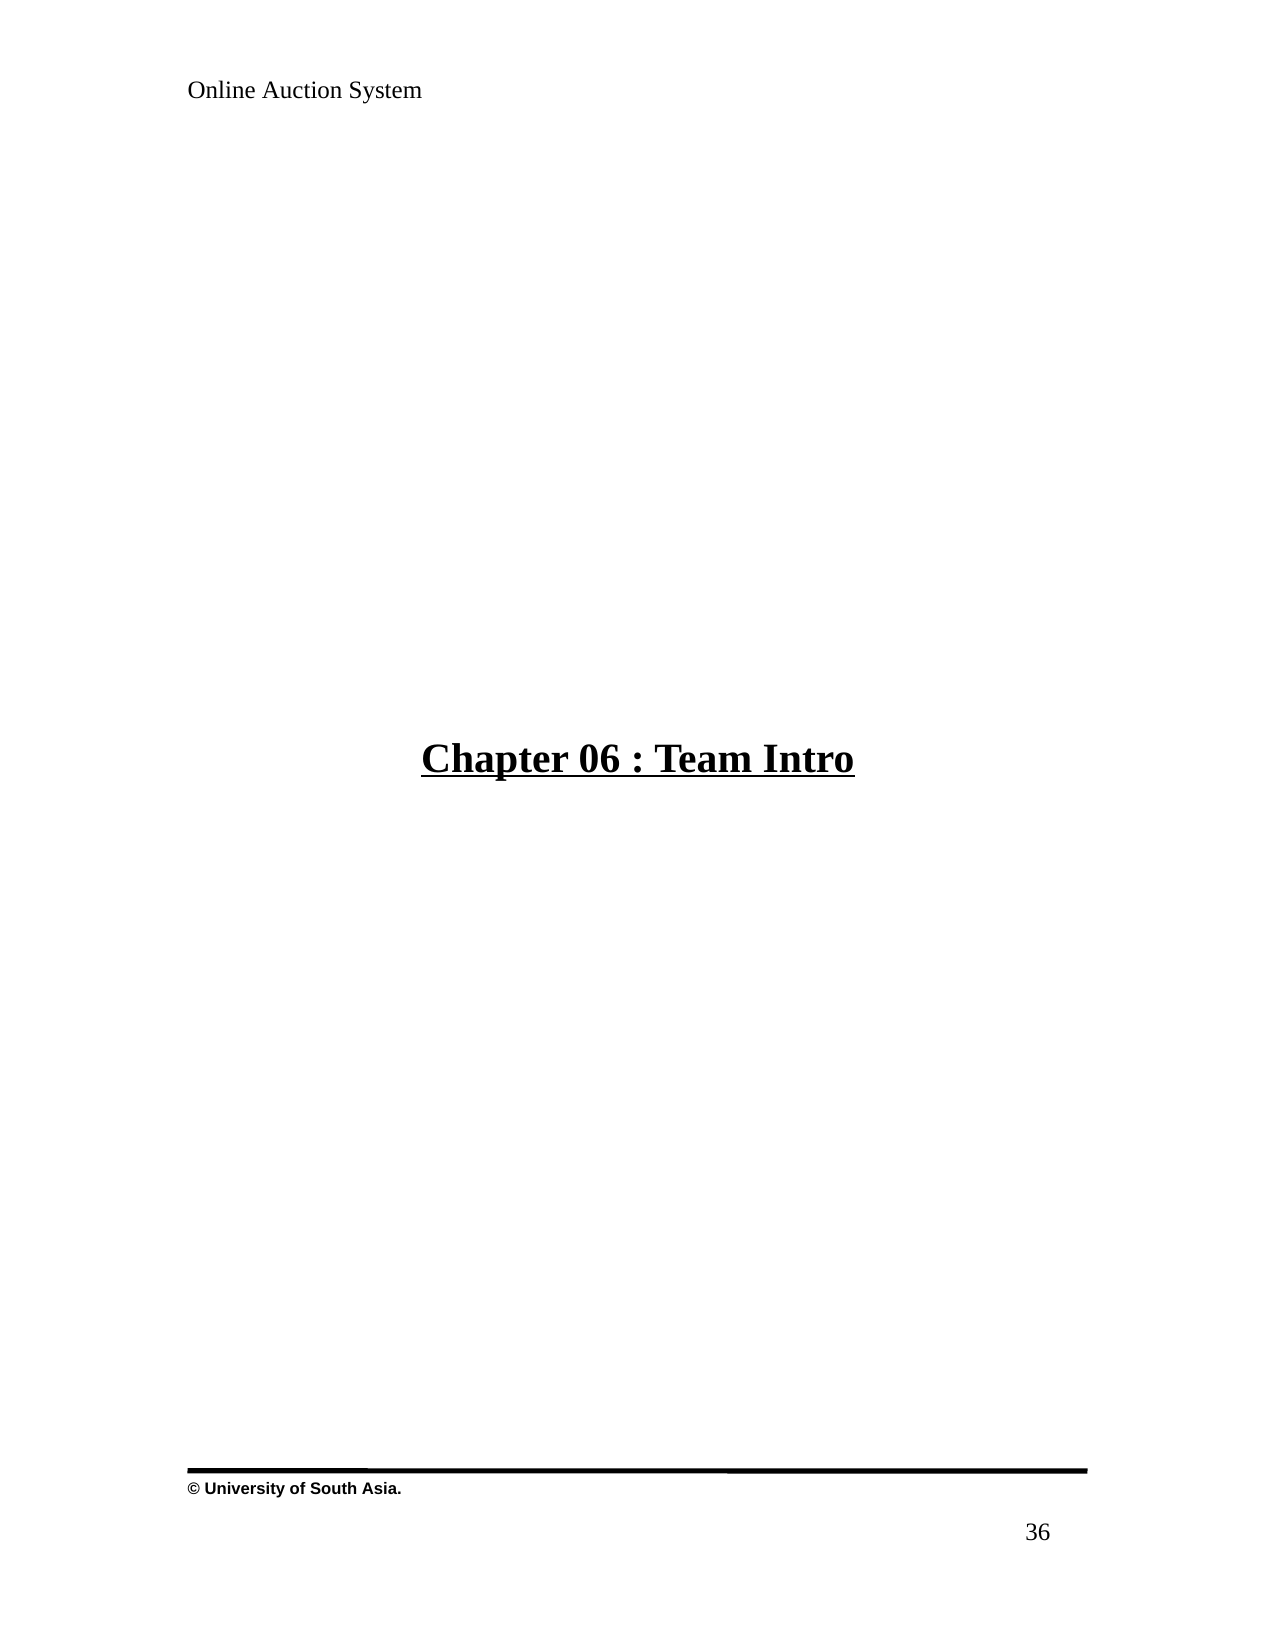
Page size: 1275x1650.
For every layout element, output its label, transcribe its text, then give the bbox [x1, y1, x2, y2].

subtitle Chapter 06 : Team Intro [187, 733, 1087, 781]
